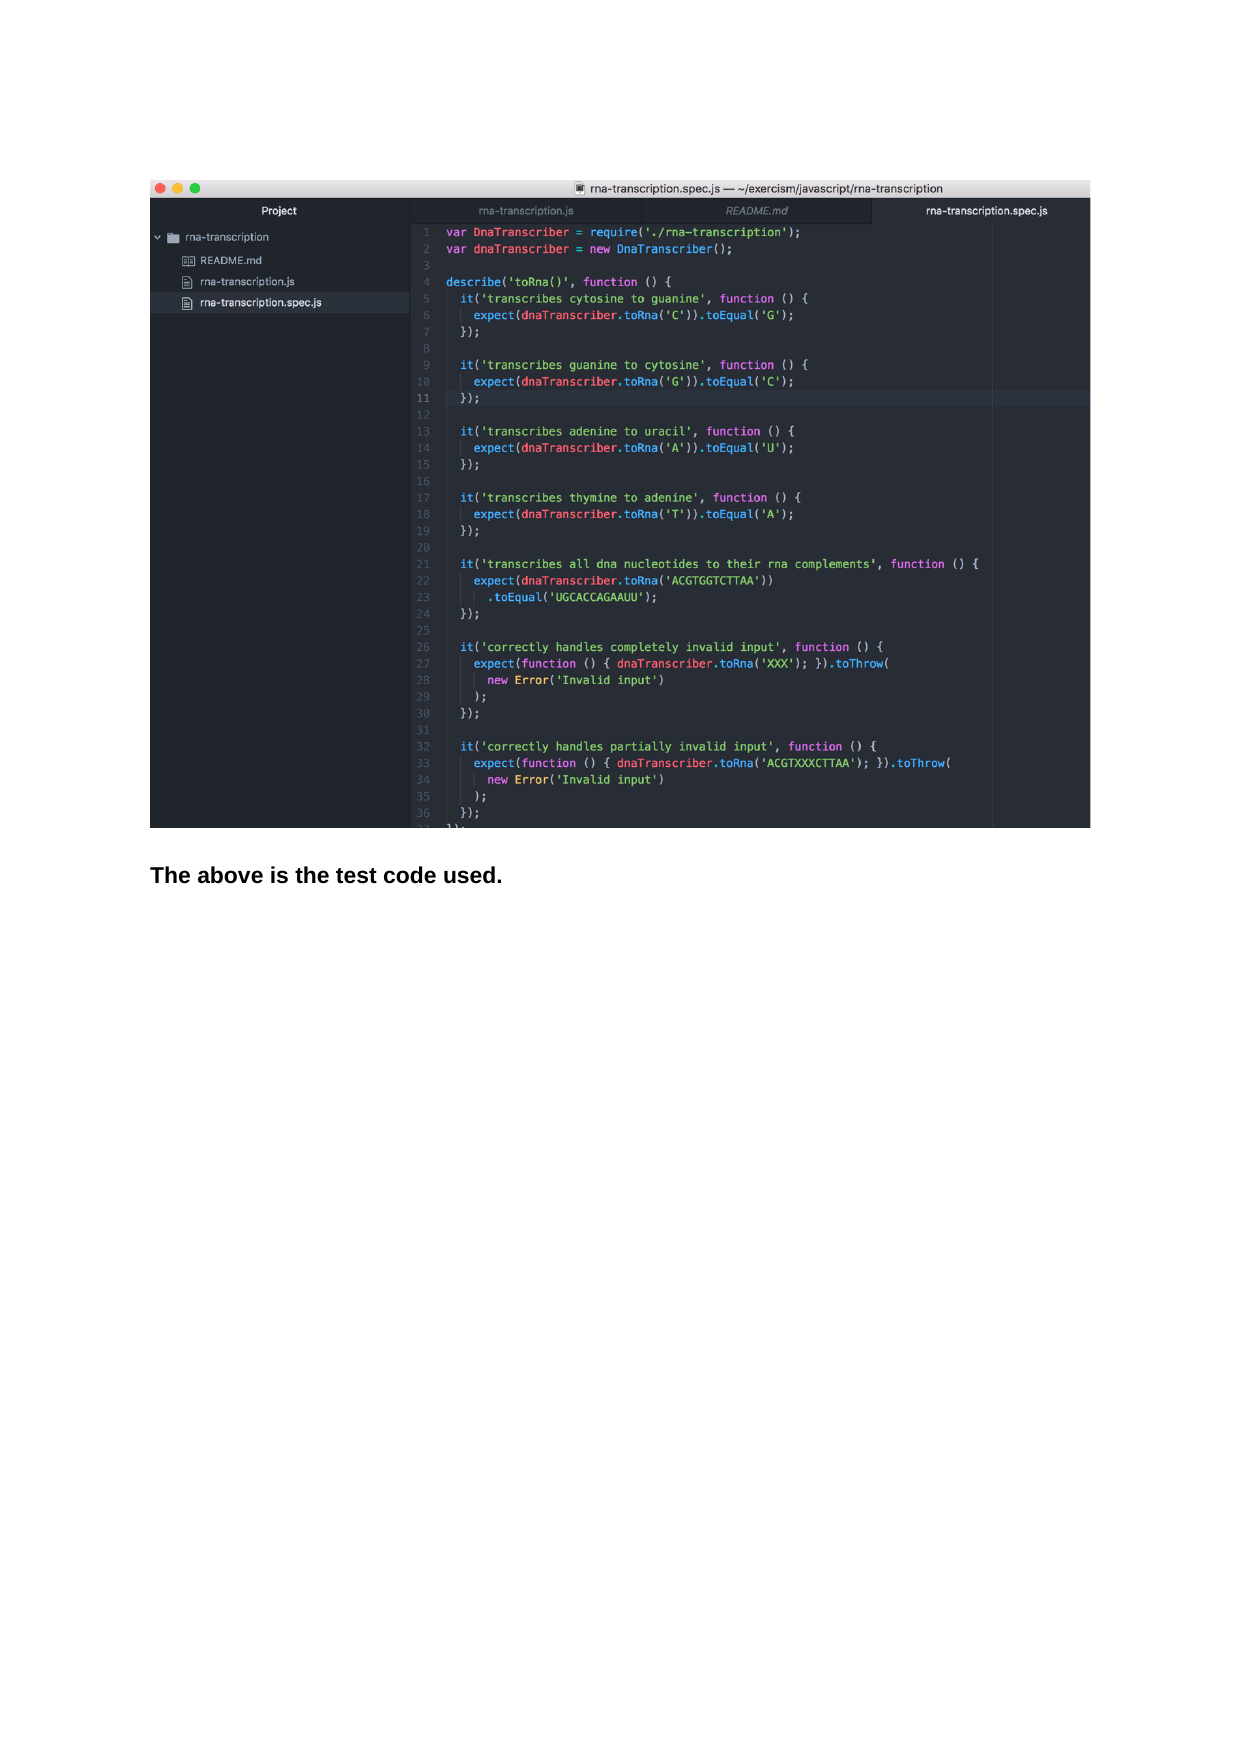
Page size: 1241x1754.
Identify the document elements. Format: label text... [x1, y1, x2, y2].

picture [150, 180, 1091, 828]
text The above is the test code used. [150, 862, 1090, 888]
